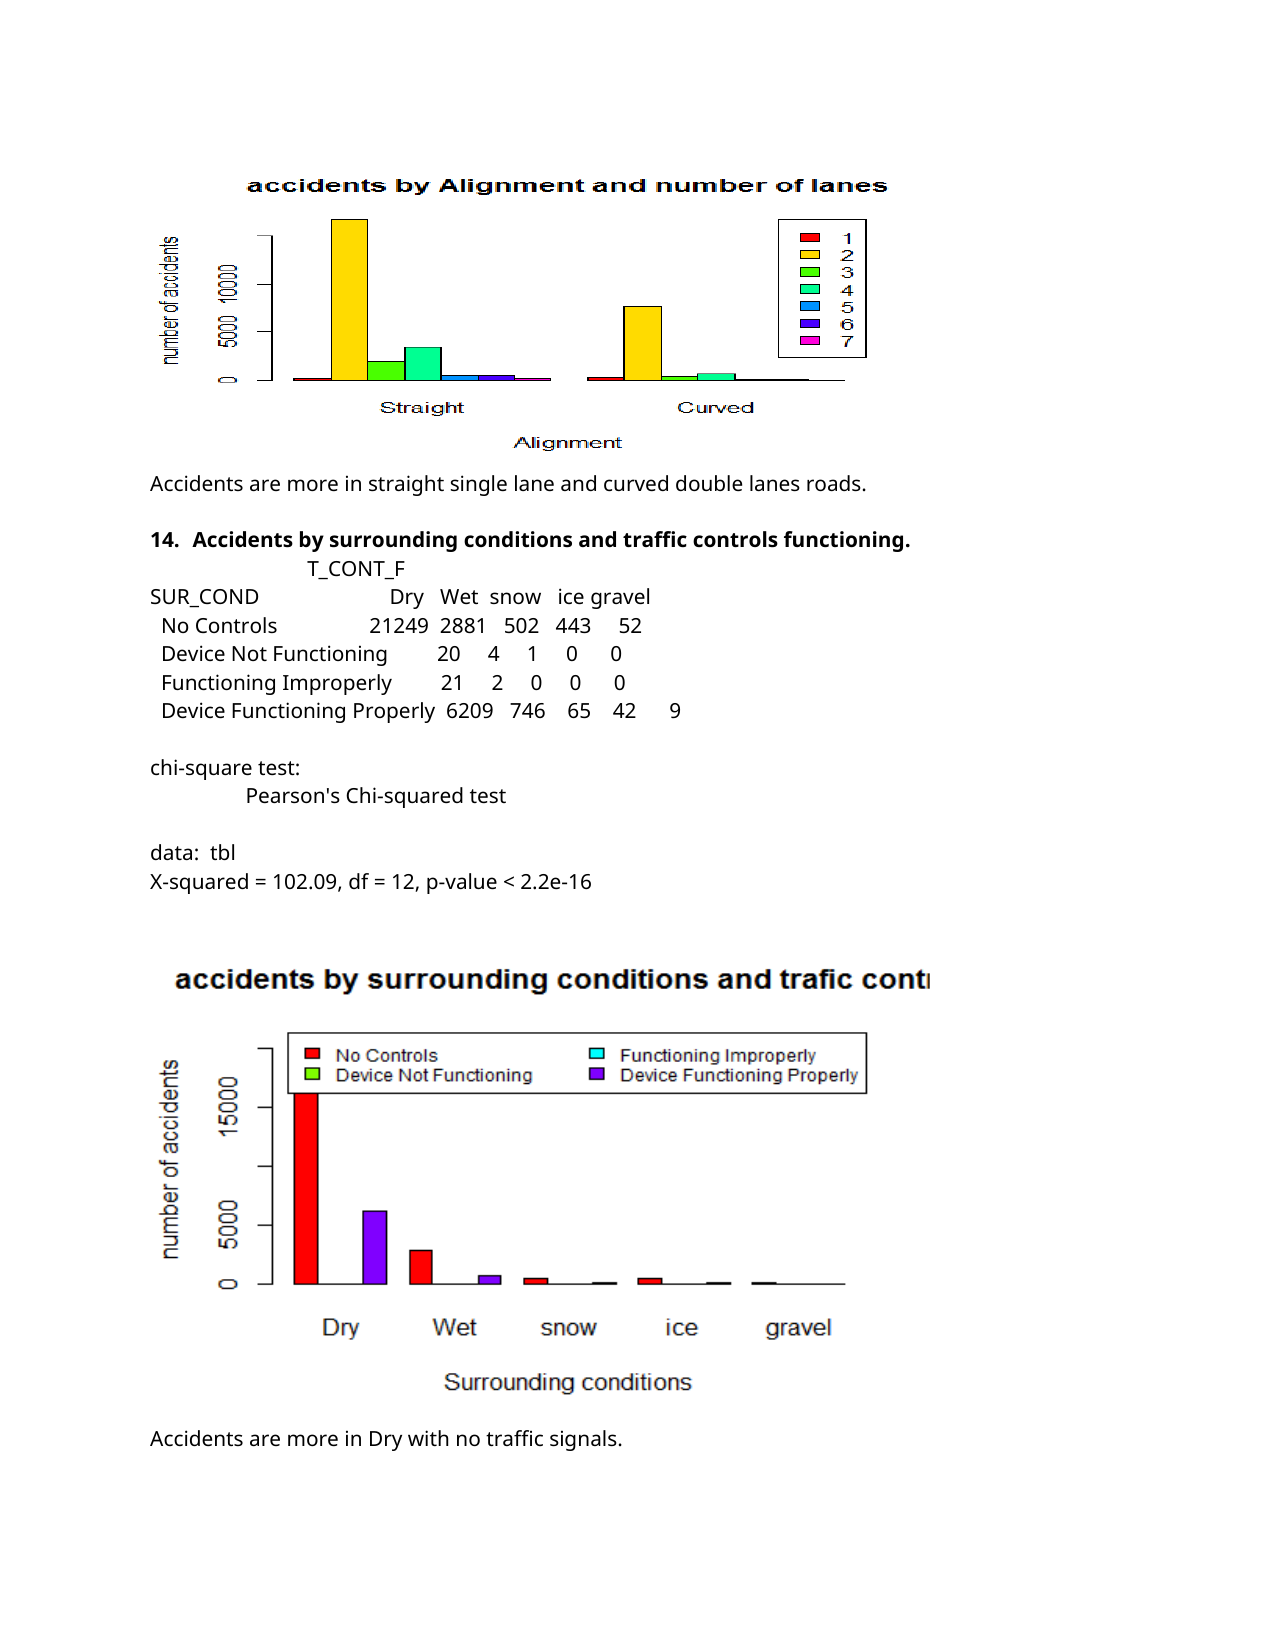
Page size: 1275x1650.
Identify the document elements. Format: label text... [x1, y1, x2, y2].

text X-squared = 102.09, df = 12, p-value < 2.2e-16 [150, 867, 1125, 895]
text Pearson's Chi-squared test [150, 782, 1125, 810]
text No Controls 21249 2881 502 443 52 [150, 611, 1125, 639]
text data: tbl [150, 838, 1125, 867]
text SUR_COND Dry Wet snow ice gravel [150, 582, 1125, 611]
text Device Not Functioning 20 4 1 0 0 [150, 639, 1125, 668]
text Device Functioning Properly 6209 746 65 42 9 [150, 696, 1125, 725]
text Accidents are more in Dry with no traffic signals. [150, 1424, 1125, 1452]
picture [150, 150, 930, 469]
text T_CONT_F [150, 554, 1125, 582]
text 14. Accidents by surrounding conditions and traffic controls functioning. [150, 526, 1125, 554]
text Functioning Improperly 21 2 0 0 0 [150, 668, 1125, 696]
text Accidents are more in straight single lane and curved double lanes roads. [150, 469, 1125, 497]
picture [150, 923, 930, 1424]
text chi-square test: [150, 753, 1125, 782]
